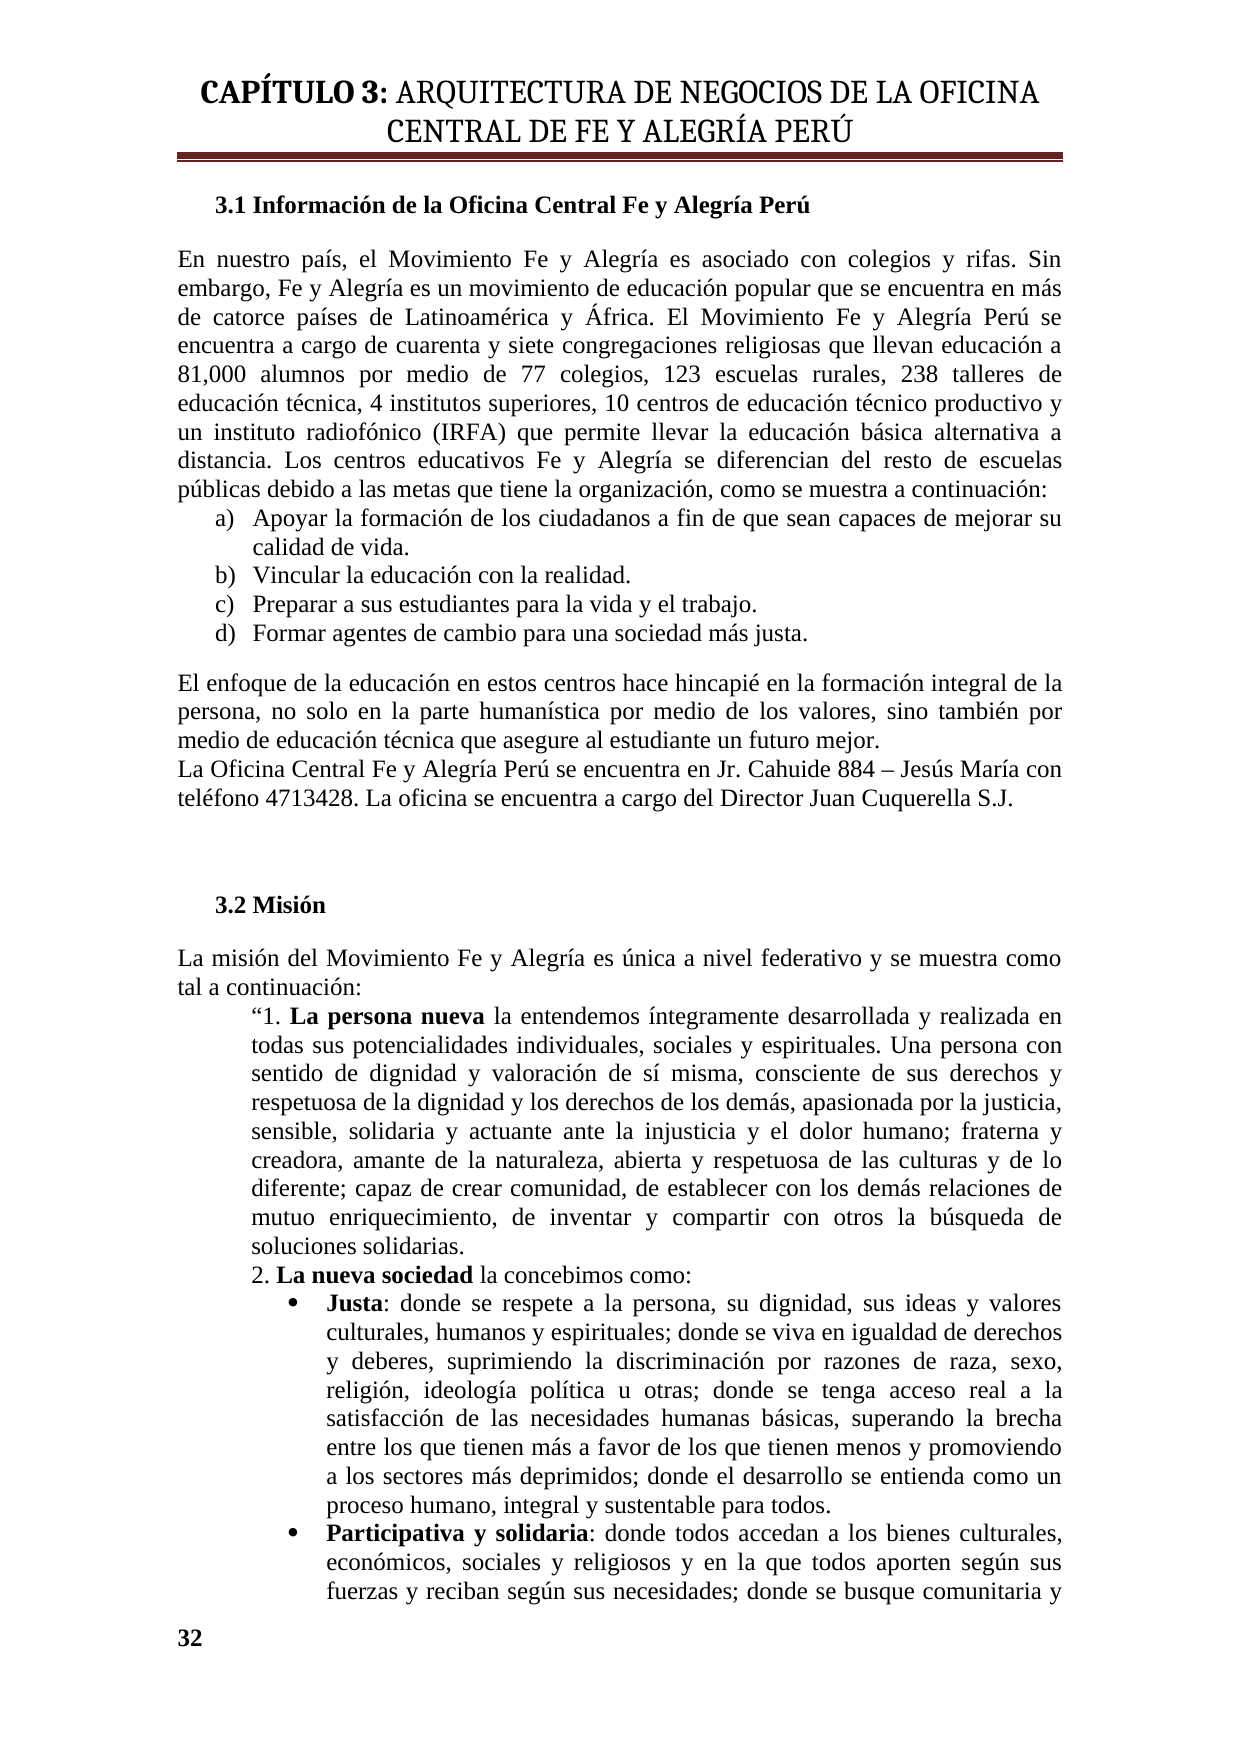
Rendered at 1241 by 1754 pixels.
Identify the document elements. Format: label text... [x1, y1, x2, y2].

list Preparar a sus estudiantes para la vida y el trabajo. [215, 589, 1063, 618]
text 2. La nueva sociedad la concebimos como: [251, 1260, 1063, 1288]
text La misión del Movimiento Fe y Alegría es única a nivel federativo y se muestra como tal a continuación: [177, 943, 1063, 1001]
subtitle Misión [215, 890, 1063, 918]
text La Oficina Central Fe y Alegría Perú se encuentra en Jr. Cahuide 884 – Jesús María con teléfono 4713428. La oficina se encuentra a cargo del Director Juan Cuquerella S.J. [177, 754, 1063, 811]
subtitle Información de la Oficina Central Fe y Alegría Perú [215, 191, 1063, 219]
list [288, 1518, 1063, 1605]
list Formar agentes de cambio para una sociedad más justa. [215, 618, 1063, 647]
list Justa: donde se respete a la persona, su dignidad, sus ideas y valores culturales, humanos y espirituales; donde se viva en igualdad de derechos y deberes, suprimiendo la discriminación por razones de raza, sexo, religión, ideología política u otras; donde se tenga acceso real a la satisfacción de las necesidades humanas básicas, superando la brecha entre los que tienen más a favor de los que tienen menos y promoviendo a los sectores más deprimidos; donde el desarrollo se entienda como un proceso humano, integral y sustentable para todos. [288, 1288, 1063, 1518]
text En nuestro país, el Movimiento Fe y Alegría es asociado con colegios y rifas. Sin embargo, Fe y Alegría es un movimiento de educación popular que se encuentra en más de catorce países de Latinoamérica y África. El Movimiento Fe y Alegría Perú se encuentra a cargo de cuarenta y siete congregaciones religiosas que llevan educación a 81,000 alumnos por medio de 77 colegios, 123 escuelas rurales, 238 talleres de educación técnica, 4 institutos superiores, 10 centros de educación técnico productivo y un instituto radiofónico (IRFA) que permite llevar la educación básica alternativa a distancia. Los centros educativos Fe y Alegría se diferencian del resto de escuelas públicas debido a las metas que tiene la organización, como se muestra a continuación: [177, 244, 1063, 503]
list Apoyar la formación de los ciudadanos a fin de que sean capaces de mejorar su calidad de vida. [215, 503, 1063, 561]
list Vincular la educación con la realidad. [215, 561, 1063, 589]
text El enfoque de la educación en estos centros hace hincapié en la formación integral de la persona, no solo en la parte humanística por medio de los valores, sino también por medio de educación técnica que asegure al estudiante un futuro mejor. [177, 668, 1063, 754]
text “1. La persona nueva la entendemos íntegramente desarrollada y realizada en todas sus potencialidades individuales, sociales y espirituales. Una persona con sentido de dignidad y valoración de sí misma, consciente de sus derechos y respetuosa de la dignidad y los derechos de los demás, apasionada por la justicia, sensible, solidaria y actuante ante la injusticia y el dolor humano; fraterna y creadora, amante de la naturaleza, abierta y respetuosa de las culturas y de lo diferente; capaz de crear comunidad, de establecer con los demás relaciones de mutuo enriquecimiento, de inventar y compartir con otros la búsqueda de soluciones solidarias. [251, 1001, 1063, 1260]
